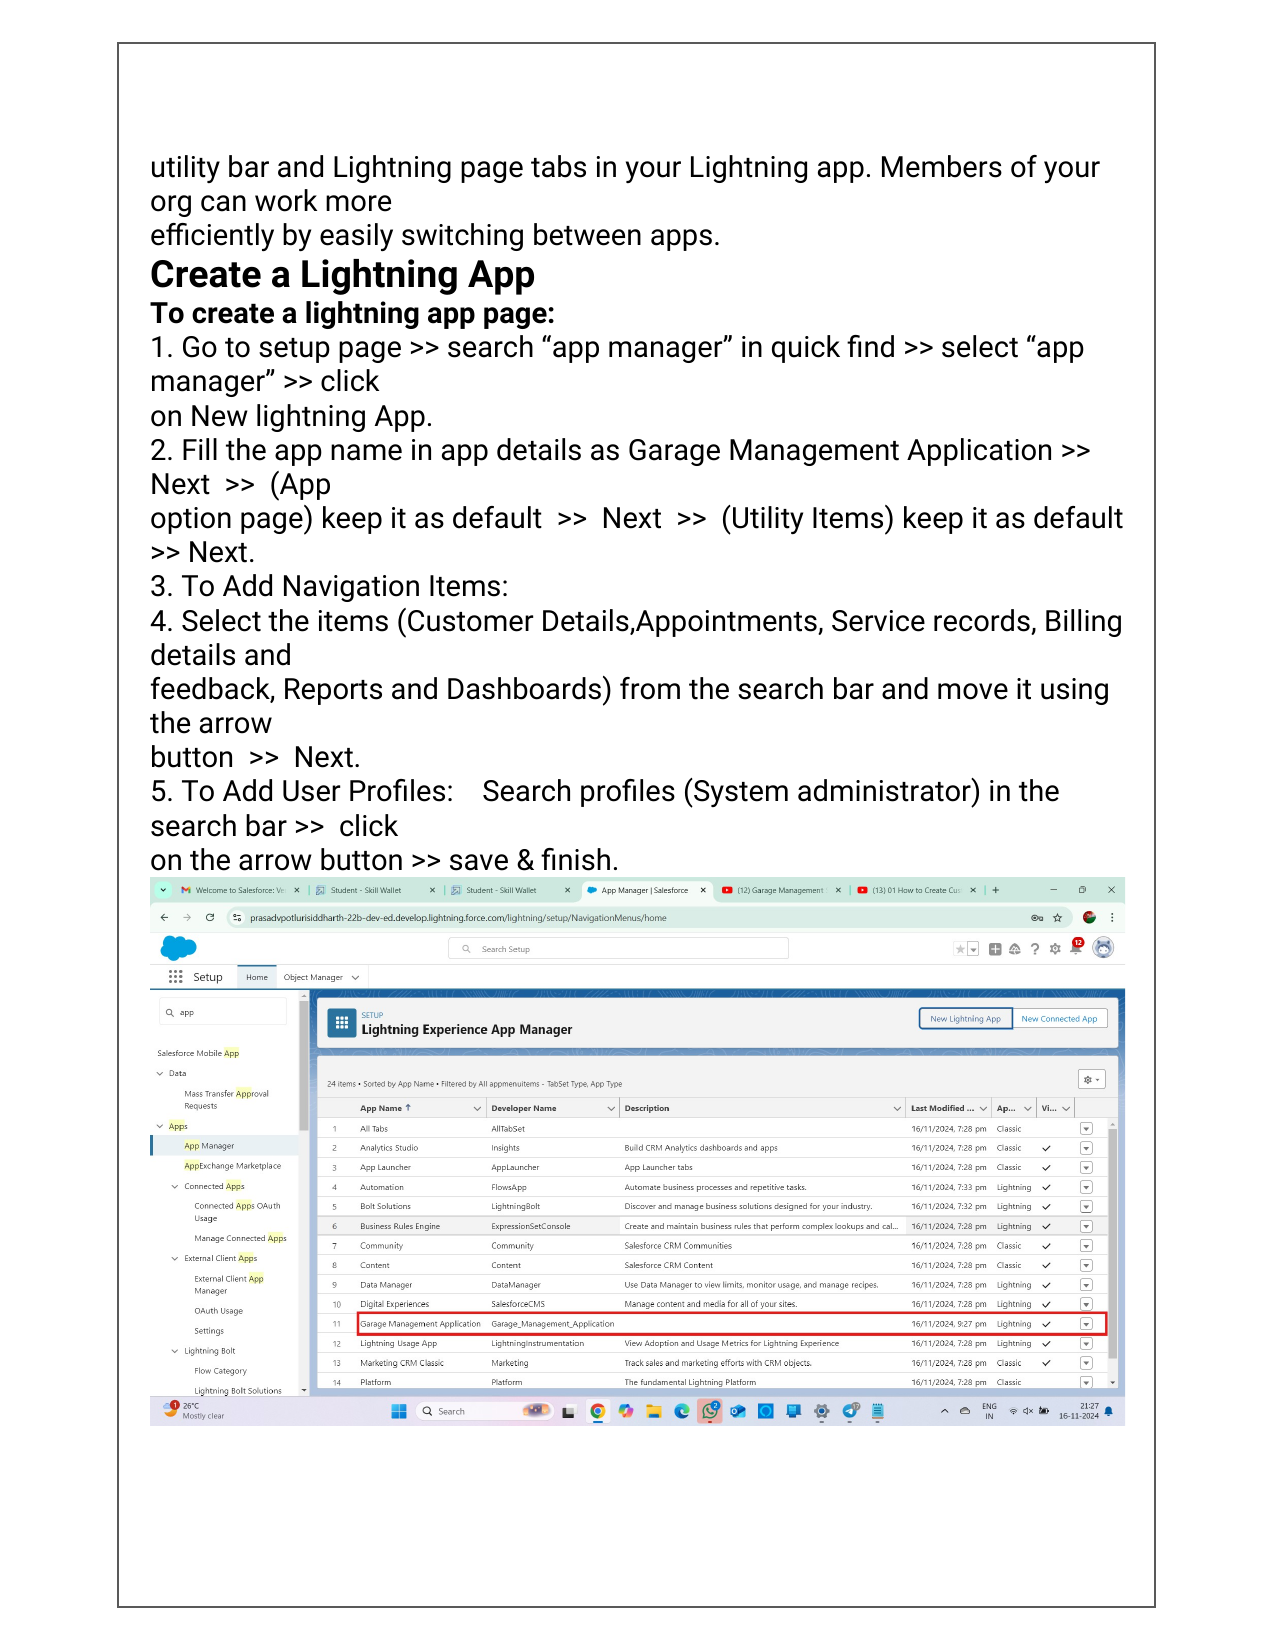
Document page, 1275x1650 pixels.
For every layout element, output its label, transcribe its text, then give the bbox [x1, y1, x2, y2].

text utility bar and Lightning page tabs in your Lightning app. Members of your org can work more [150, 150, 1125, 218]
text To create a lightning app page: [150, 296, 1125, 331]
text on New lightning App. [150, 399, 1125, 433]
text Create a Lightning App [150, 252, 1125, 296]
text on the arrow button >> save & finish. [150, 843, 1125, 877]
text 1. Go to setup page >> search “app manager” in quick find >> select “app manager” >> click [150, 331, 1125, 399]
text button >> Next. [150, 741, 1125, 775]
text feedback, Reports and Dashboards) from the search bar and move it using the arrow [150, 672, 1125, 741]
text 4. Select the items (Customer Details,Appointments, Service records, Billing details and [150, 604, 1125, 672]
text 5. To Add User Profiles: Search profiles (System administrator) in the search bar >> click [150, 775, 1125, 843]
text option page) keep it as default >> Next >> (Utility Items) keep it as default >> Next. [150, 501, 1125, 570]
picture [150, 877, 1125, 1426]
text 2. Fill the app name in app details as Garage Management Application >> Next >> (App [150, 433, 1125, 501]
text efficiently by easily switching between apps. [150, 218, 1125, 252]
text 3. To Add Navigation Items: [150, 570, 1125, 604]
